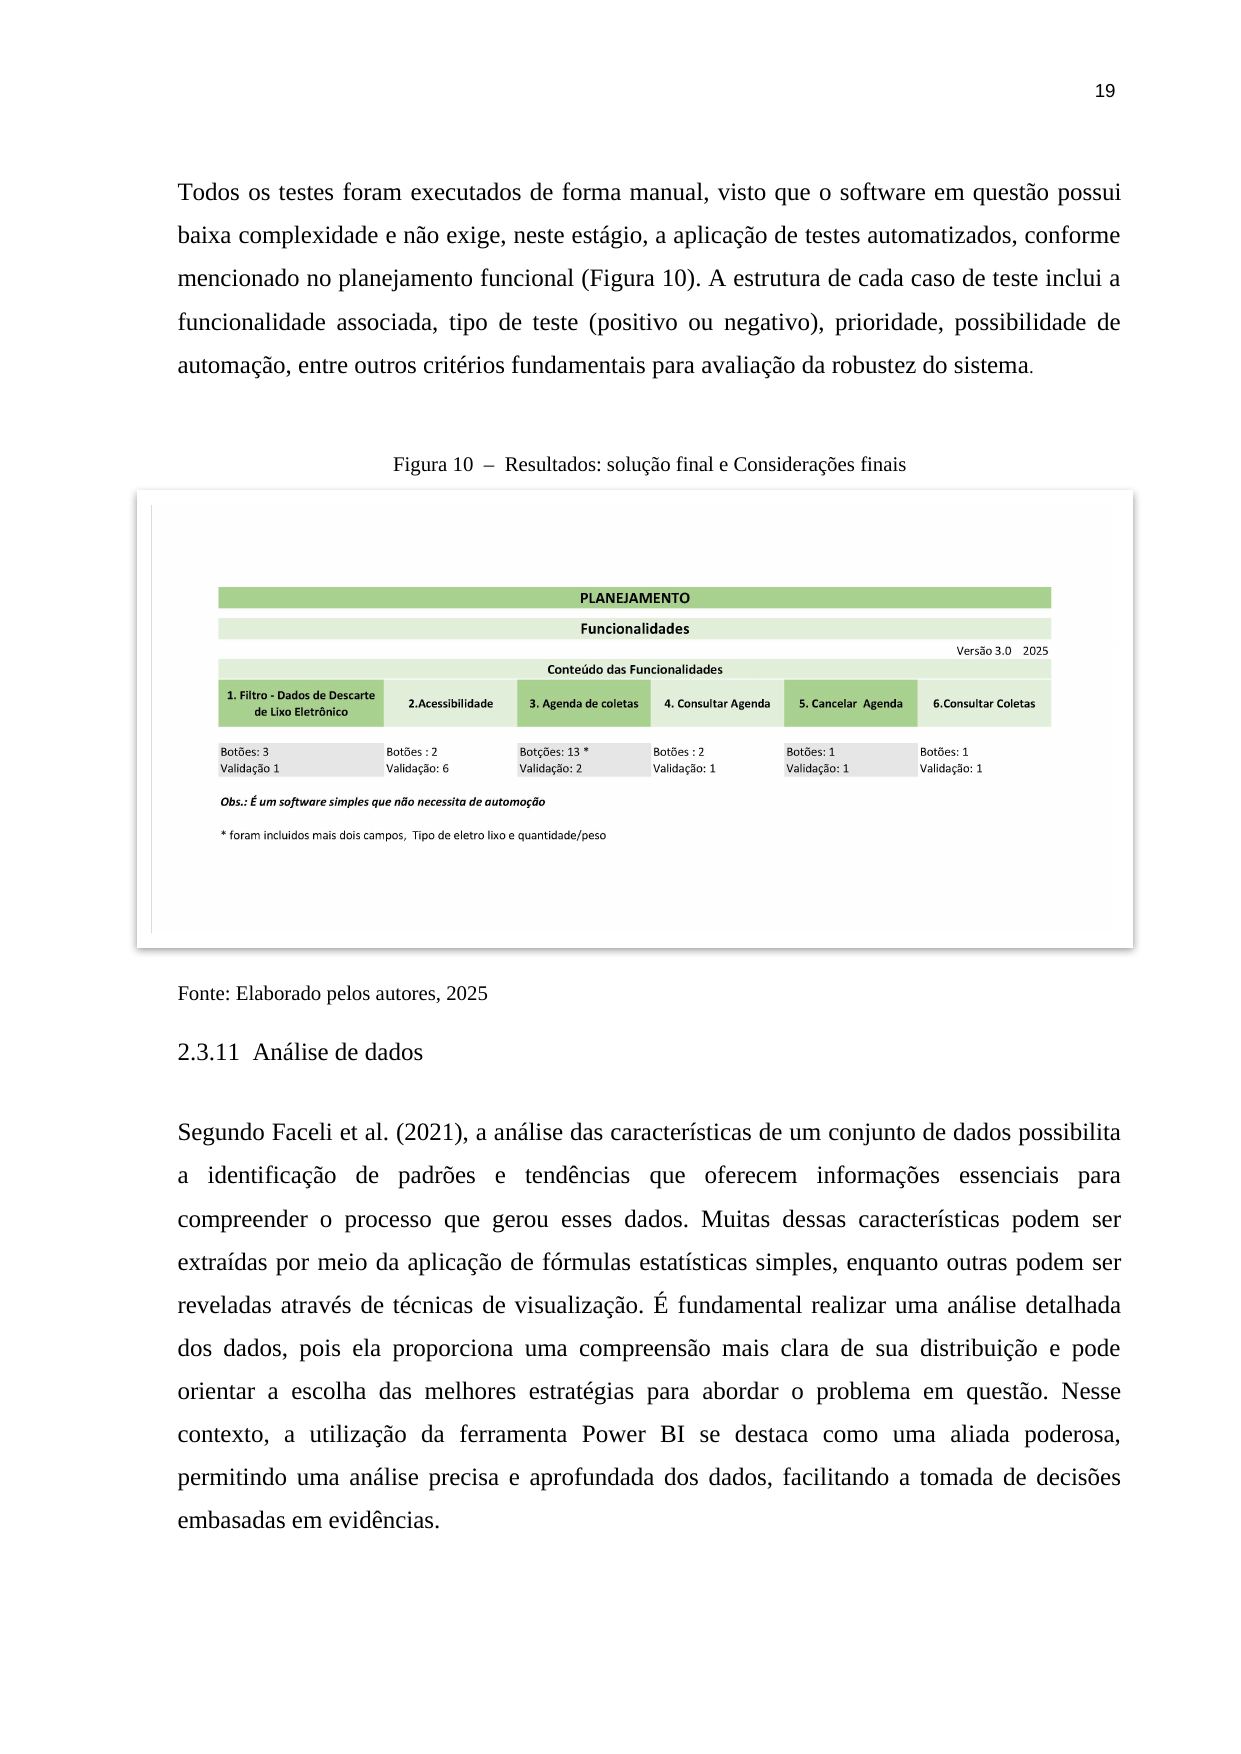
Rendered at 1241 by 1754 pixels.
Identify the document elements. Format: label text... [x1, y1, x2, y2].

picture [151, 505, 1119, 933]
text Segundo Faceli et al. (2021), a análise das características de um conjunto de dados possibilita a identificação de padrões e tendências que oferecem informações essenciais para compreender o processo que gerou esses dados. Muitas dessas características podem ser extraídas por meio da aplicação de fórmulas estatísticas simples, enquanto outras podem ser reveladas através de técnicas de visualização. É fundamental realizar uma análise detalhada dos dados, pois ela proporciona uma compreensão mais clara de sua distribuição e pode orientar a escolha das melhores estratégias para abordar o problema em questão. Nesse contexto, a utilização da ferramenta Power BI se destaca como uma aliada poderosa, permitindo uma análise precisa e aprofundada dos dados, facilitando a tomada de decisões embasadas em evidências. [177, 1117, 1122, 1534]
text Todos os testes foram executados de forma manual, visto que o software em questão possui baixa complexidade e não exige, neste estágio, a aplicação de testes automatizados, conforme mencionado no planejamento funcional (Figura 10). A estrutura de cada caso de teste inclui a funcionalidade associada, tipo de teste (positivo ou negativo), prioridade, possibilidade de automação, entre outros critérios fundamentais para avaliação da robustez do sistema. [177, 177, 1122, 378]
text Análise de dados [177, 1037, 1122, 1066]
text Fonte: Elaborado pelos autores, 2025 [177, 956, 1122, 1004]
text Figura 10 – Resultados: solução final e Considerações finais [177, 452, 1122, 476]
